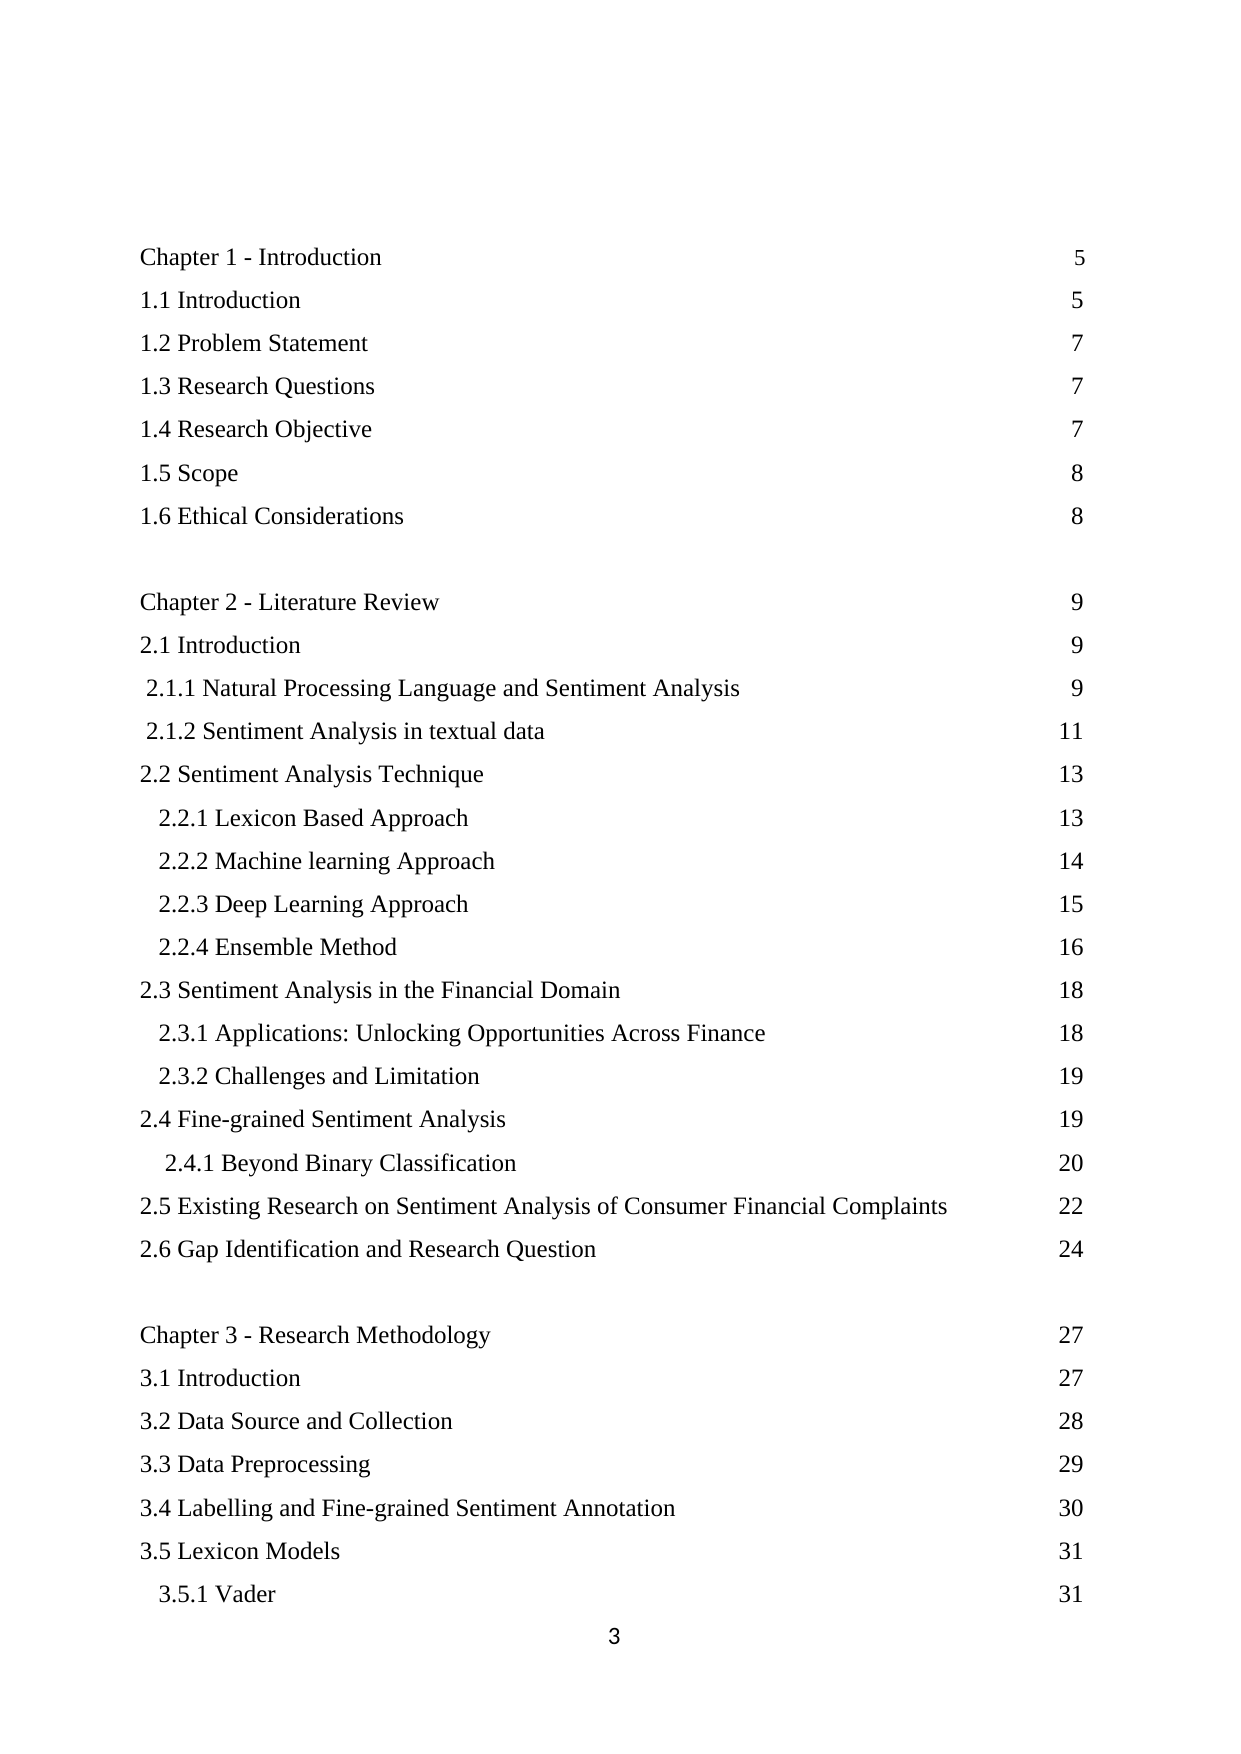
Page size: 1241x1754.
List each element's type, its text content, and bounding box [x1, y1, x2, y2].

text 1.5 Scope 8 [139, 458, 1138, 486]
text 2.6 Gap Identification and Research Question 24 [139, 1234, 1138, 1263]
text 2.2.2 Machine learning Approach 14 [139, 846, 1138, 874]
text 3.5.1 Vader 31 [139, 1579, 1138, 1608]
text 2.1.1 Natural Processing Language and Sentiment Analysis 9 [139, 673, 1138, 702]
text 2.3.1 Applications: Unlocking Opportunities Across Finance 18 [139, 1018, 1138, 1047]
text 2.2.3 Deep Learning Approach 15 [139, 889, 1138, 918]
text 3.2 Data Source and Collection 28 [139, 1406, 1138, 1435]
text 1.4 Research Objective 7 [139, 414, 1138, 443]
text Chapter 1 - Introduction 5 1.1 Introduction 5 [139, 242, 1138, 314]
text 3.4 Labelling and Fine-grained Sentiment Annotation 30 [139, 1493, 1138, 1521]
text 2.5 Existing Research on Sentiment Analysis of Consumer Financial Complaints 22 [139, 1191, 1138, 1219]
text Chapter 3 - Research Methodology 27 [139, 1320, 1138, 1349]
text 3.5 Lexicon Models 31 [139, 1536, 1138, 1564]
text 1.3 Research Questions 7 [139, 371, 1138, 400]
text 3.3 Data Preprocessing 29 [139, 1449, 1138, 1478]
text 2.2 Sentiment Analysis Technique 13 [139, 759, 1138, 788]
text 2.4.1 Beyond Binary Classification 20 [139, 1148, 1138, 1176]
text 2.2.1 Lexicon Based Approach 13 [139, 803, 1138, 831]
text 2.4 Fine-grained Sentiment Analysis 19 [139, 1104, 1138, 1133]
text 3.1 Introduction 27 [139, 1363, 1138, 1392]
text 2.2.4 Ensemble Method 16 [139, 932, 1138, 961]
text 2.1 Introduction 9 [139, 630, 1138, 659]
text 1.2 Problem Statement 7 [139, 328, 1138, 357]
text 2.1.2 Sentiment Analysis in textual data 11 [139, 716, 1138, 745]
text Chapter 2 - Literature Review 9 [139, 587, 1138, 616]
text 1.6 Ethical Considerations 8 [139, 501, 1138, 529]
text 2.3 Sentiment Analysis in the Financial Domain 18 [139, 975, 1138, 1004]
text 2.3.2 Challenges and Limitation 19 [139, 1061, 1138, 1090]
